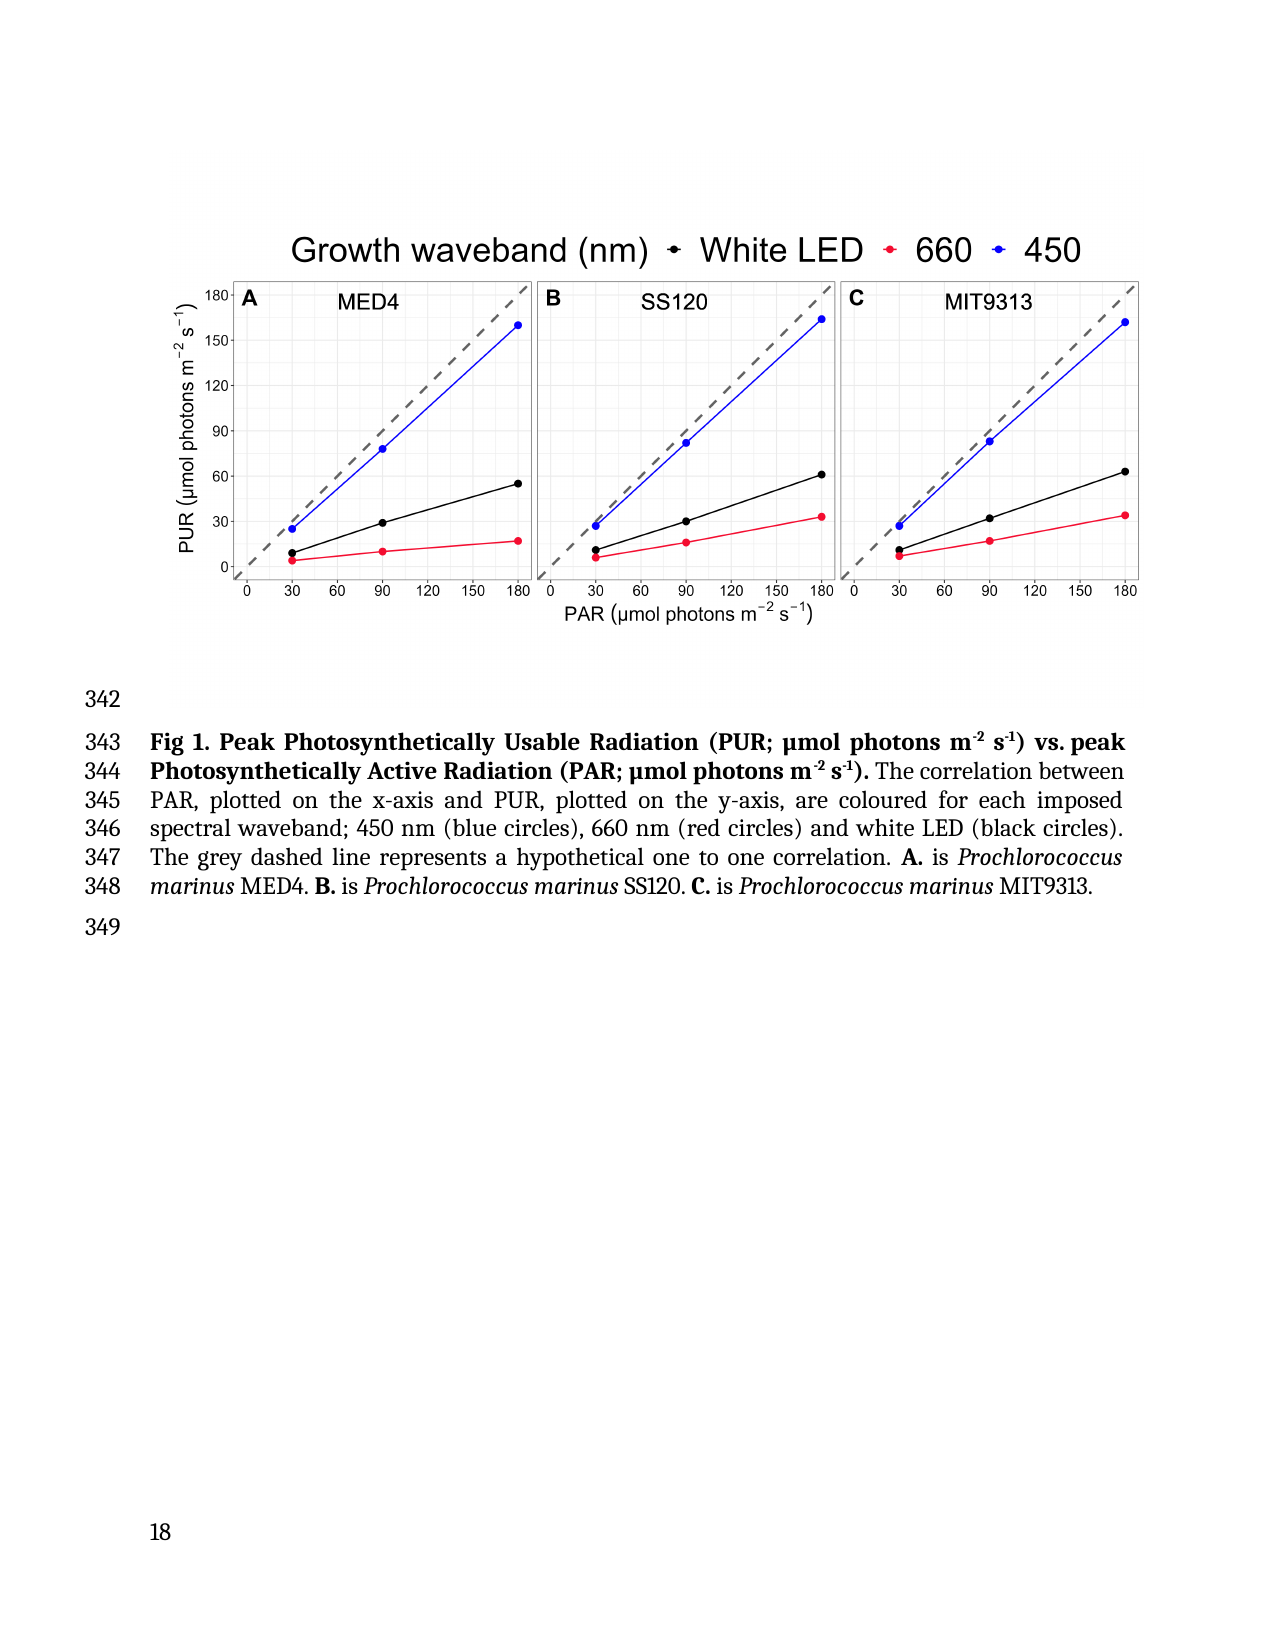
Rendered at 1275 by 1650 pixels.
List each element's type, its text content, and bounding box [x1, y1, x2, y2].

text Fig 1. Peak Photosynthetically Usable Radiation (PUR; µmol photons m-2 s-1) vs. peak Photosynthetically Active Radiation (PAR; µmol photons m-2 s-1). The correlation between PAR, plotted on the x-axis and PUR, plotted on the y-axis, are coloured for each imposed spectral waveband; 450 nm (blue circles), 660 nm (red circles) and white LED (black circles). The grey dashed line represents a hypothetical one to one correlation. A. is Prochlorococcus marinus MED4. B. is Prochlorococcus marinus SS120. C. is Prochlorococcus marinus MIT9313. [150, 728, 1125, 901]
picture [168, 150, 1144, 708]
